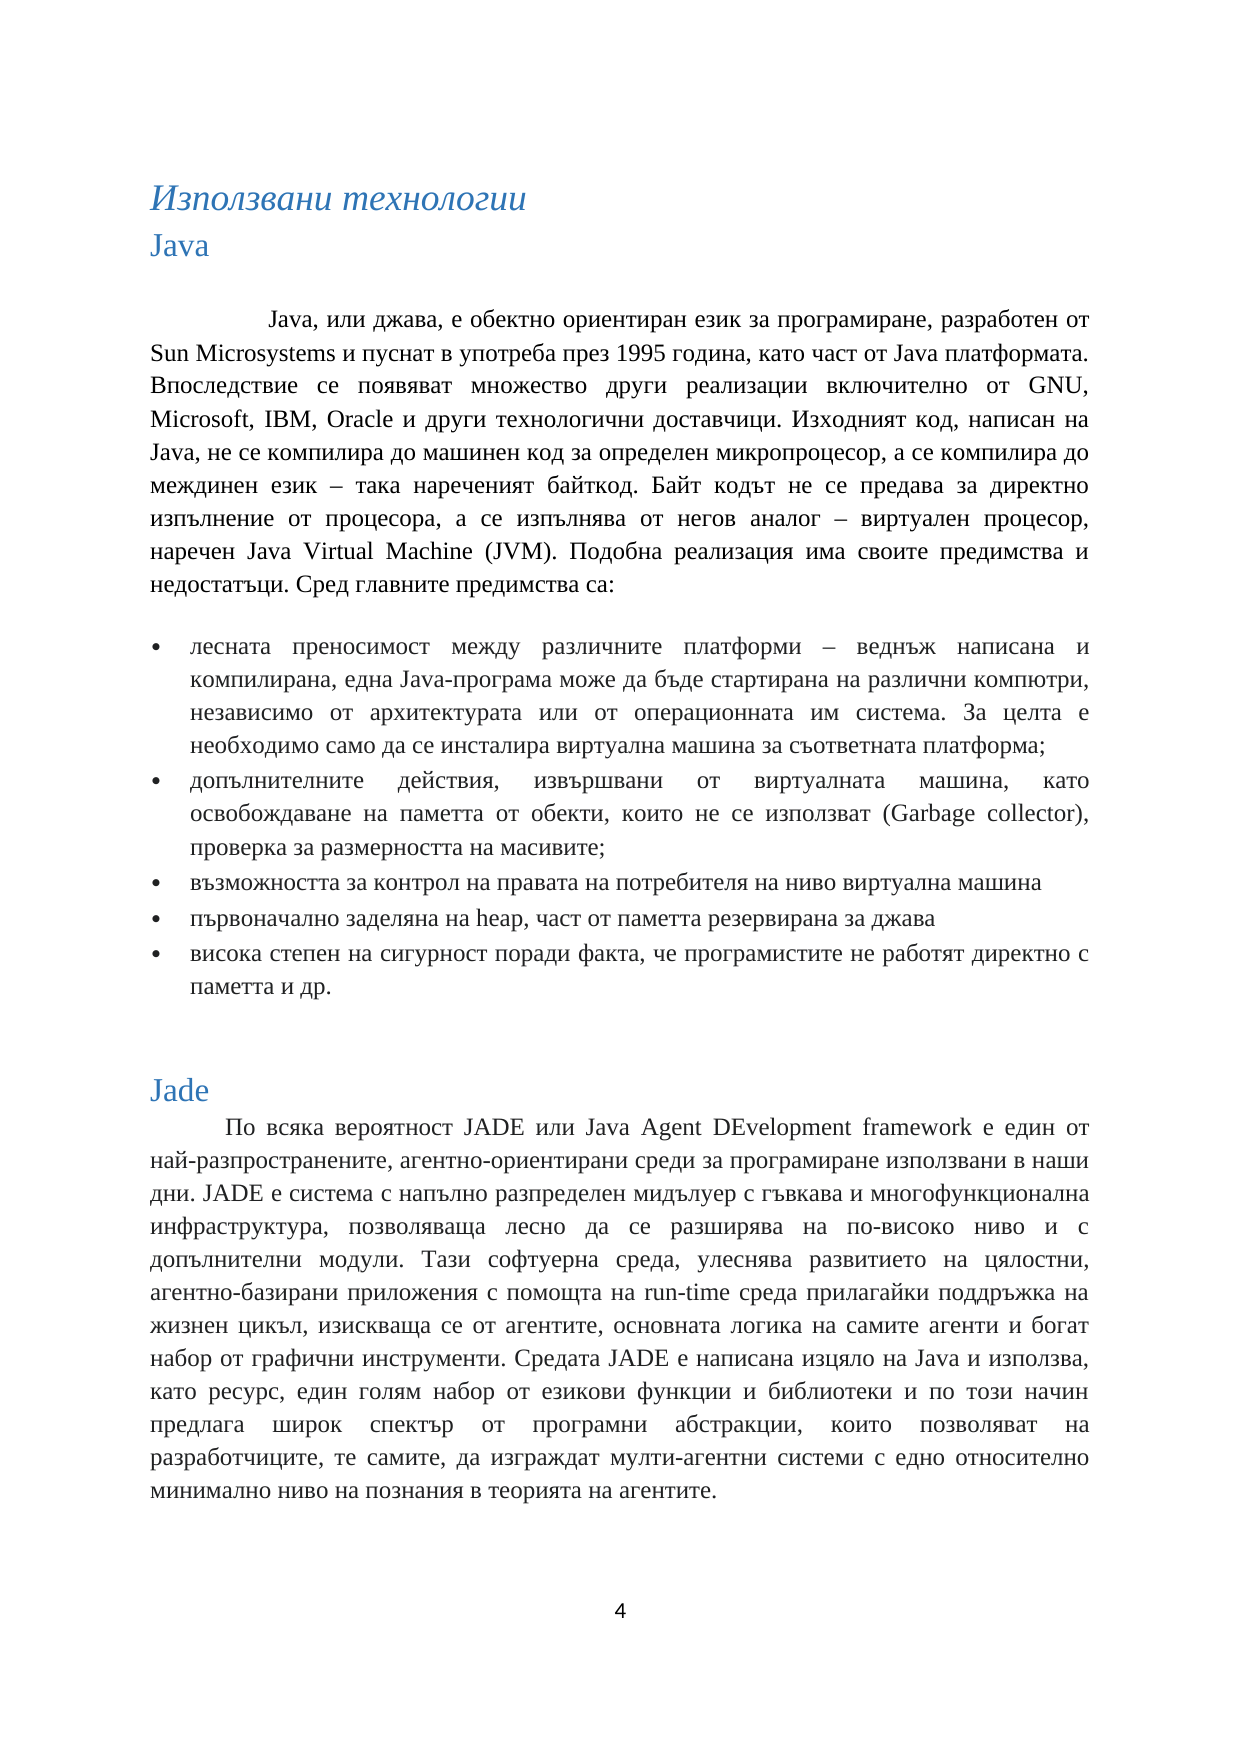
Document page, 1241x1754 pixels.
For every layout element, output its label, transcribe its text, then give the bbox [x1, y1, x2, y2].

list възможността за контрол на правата на потребителя на ниво виртуална машина [152, 867, 1090, 896]
subtitle Jade [150, 1071, 1090, 1109]
text По всяка вероятност JADE или Java Agent DEvelopment framework e един от най-разпространените, агентно-ориентирани среди за програмиране използвани в наши дни. JADE е система с напълно разпределен мидълуер с гъвкава и многофункционална инфраструктура, позволяваща лесно да се разширява на по-високо ниво и с допълнителни модули. Тази софтуерна среда, улеснява развитието на цялостни, агентно-базирани приложения с помощта на run-time среда прилагайки поддръжка на жизнен цикъл, изискваща се от агентите, основната логика на самите агенти и богат набор от графични инструменти. Средата JADE е написана изцяло на Java и използва, като ресурс, един голям набор от езикови функции и библиотеки и по този начин предлага широк спектър от програмни абстракции, които позволяват на разработчиците, те самите, да изграждат мулти-агентни системи с едно относително минимално ниво на познания в теорията на агентите. [150, 1112, 1090, 1504]
list първоначално заделяна на heap, част от паметта резервирана за джава [152, 903, 1090, 931]
list лесната преносимост между различните платформи – веднъж написана и компилирана, една Java-програма може да бъде стартирана на различни компютри, независимо от архитектурата или от операционната им система. За целта е необходимо само да се инсталира виртуална машина за съответната платформа; [152, 631, 1090, 759]
list висока степен на сигурност поради факта, че програмистите не работят директно с паметта и др. [152, 938, 1090, 1000]
list допълнителните действия, извършвани от виртуалната машина, като освобождаване на паметта от обекти, които не се използват (Garbage collector), проверка за размерността на масивите; [152, 766, 1090, 860]
subtitle Java [150, 226, 1090, 264]
text Java, или джава, е обектно ориентиран език за програмиране, разработен от Sun Microsystems и пуснат в употреба през 1995 година, като част от Java платформата. Впоследствие се появяват множество други реализации включително от GNU, Microsoft, IBM, Oracle и други технологични доставчици. Изходният код, написан на Java, не се компилира до машинен код за определен микропроцесор, а се компилира до междинен език – така нареченият байткод. Байт кодът не се предава за директно изпълнение от процесора, а се изпълнява от негов аналог – виртуален процесор, наречен Java Virtual Machine (JVM). Подобна реализация има своите предимства и недостатъци. Сред главните предимства са: [150, 304, 1090, 597]
subtitle Използвани технологии [150, 175, 1090, 218]
